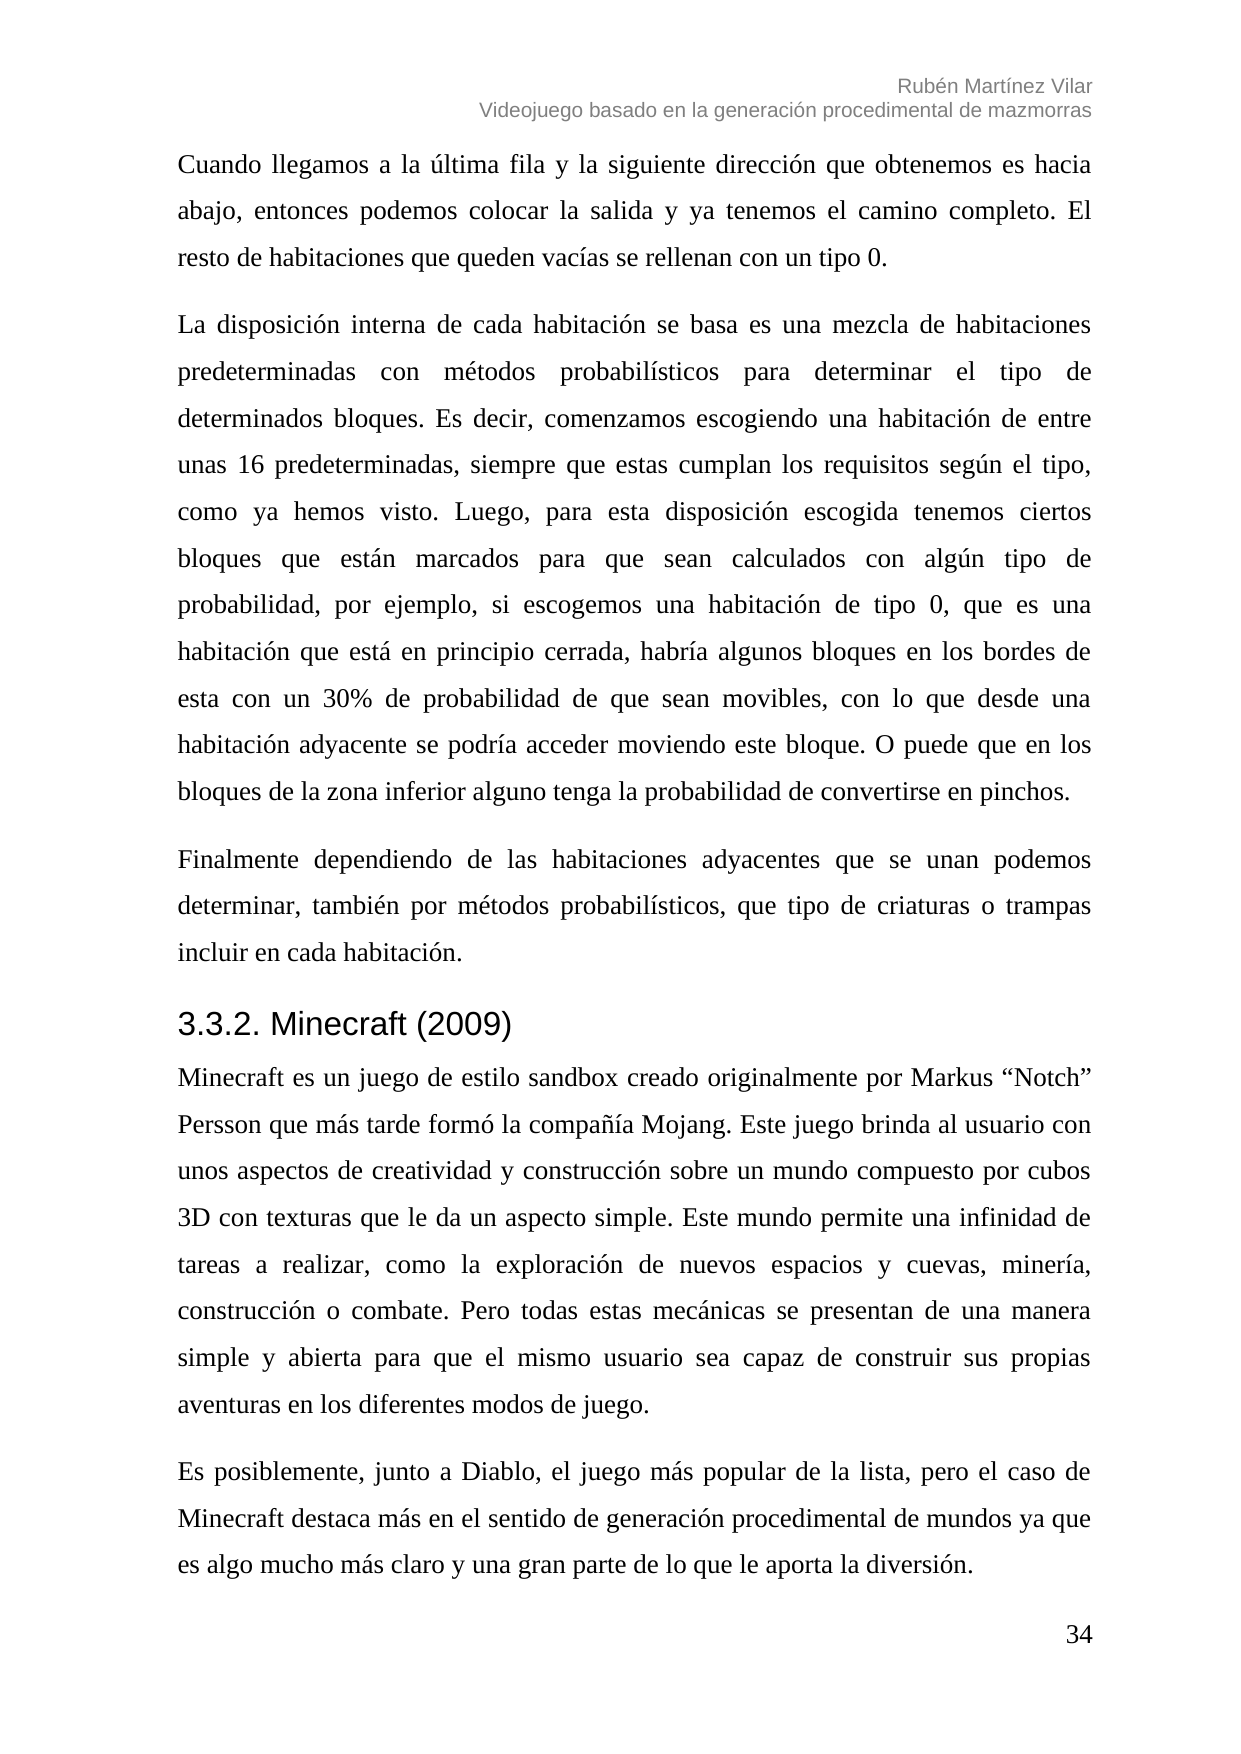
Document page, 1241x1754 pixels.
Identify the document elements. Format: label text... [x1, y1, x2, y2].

text La disposición interna de cada habitación se basa es una mezcla de habitaciones predeterminadas con métodos probabilísticos para determinar el tipo de determinados bloques. Es decir, comenzamos escogiendo una habitación de entre unas 16 predeterminadas, siempre que estas cumplan los requisitos según el tipo, como ya hemos visto. Luego, para esta disposición escogida tenemos ciertos bloques que están marcados para que sean calculados con algún tipo de probabilidad, por ejemplo, si escogemos una habitación de tipo 0, que es una habitación que está en principio cerrada, habría algunos bloques en los bordes de esta con un 30% de probabilidad de que sean movibles, con lo que desde una habitación adyacente se podría acceder moviendo este bloque. O puede que en los bloques de la zona inferior alguno tenga la probabilidad de convertirse en pinchos. [177, 308, 1092, 806]
text Minecraft es un juego de estilo sandbox creado originalmente por Markus “Notch” Persson que más tarde formó la compañía Mojang. Este juego brinda al usuario con unos aspectos de creatividad y construcción sobre un mundo compuesto por cubos 3D con texturas que le da un aspecto simple. Este mundo permite una infinidad de tareas a realizar, como la exploración de nuevos espacios y cuevas, minería, construcción o combate. Pero todas estas mecánicas se presentan de una manera simple y abierta para que el mismo usuario sea capaz de construir sus propias aventuras en los diferentes modos de juego. [177, 1061, 1092, 1419]
subtitle Minecraft (2009) [177, 1003, 1092, 1042]
text Cuando llegamos a la última fila y la siguiente dirección que obtenemos es hacia abajo, entonces podemos colocar la salida y ya tenemos el camino completo. El resto de habitaciones que queden vacías se rellenan con un tipo 0. [177, 148, 1092, 272]
text Finalmente dependiendo de las habitaciones adyacentes que se unan podemos determinar, también por métodos probabilísticos, que tipo de criaturas o trampas incluir en cada habitación. [177, 843, 1092, 967]
text Es posiblemente, junto a Diablo, el juego más popular de la lista, pero el caso de Minecraft destaca más en el sentido de generación procedimental de mundos ya que es algo mucho más claro y una gran parte de lo que le aporta la diversión. [177, 1455, 1092, 1580]
